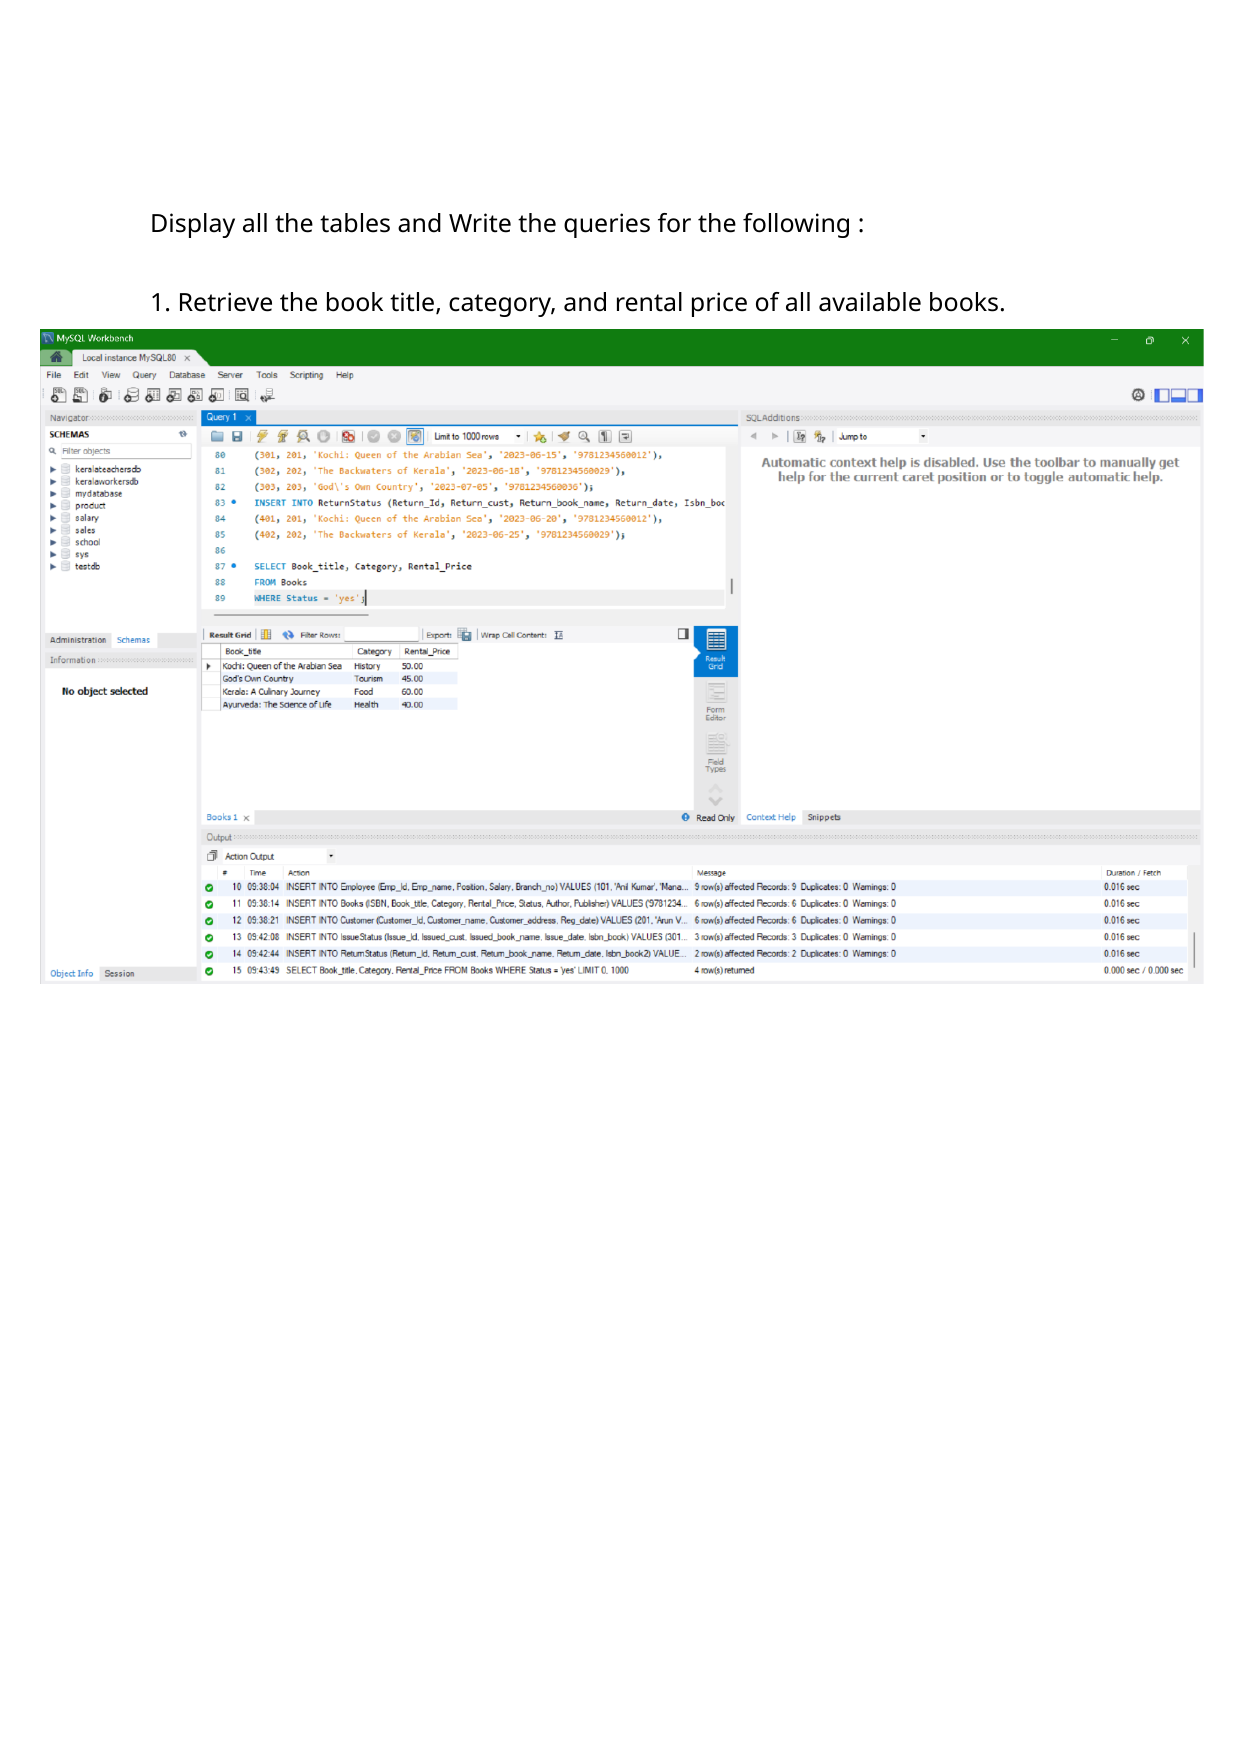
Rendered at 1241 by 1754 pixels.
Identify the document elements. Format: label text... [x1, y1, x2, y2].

picture [40, 329, 1204, 984]
text Display all the tables and Write the queries for the following : 1. Retrieve the book title, category, and rental price of all available books. [150, 206, 1090, 318]
